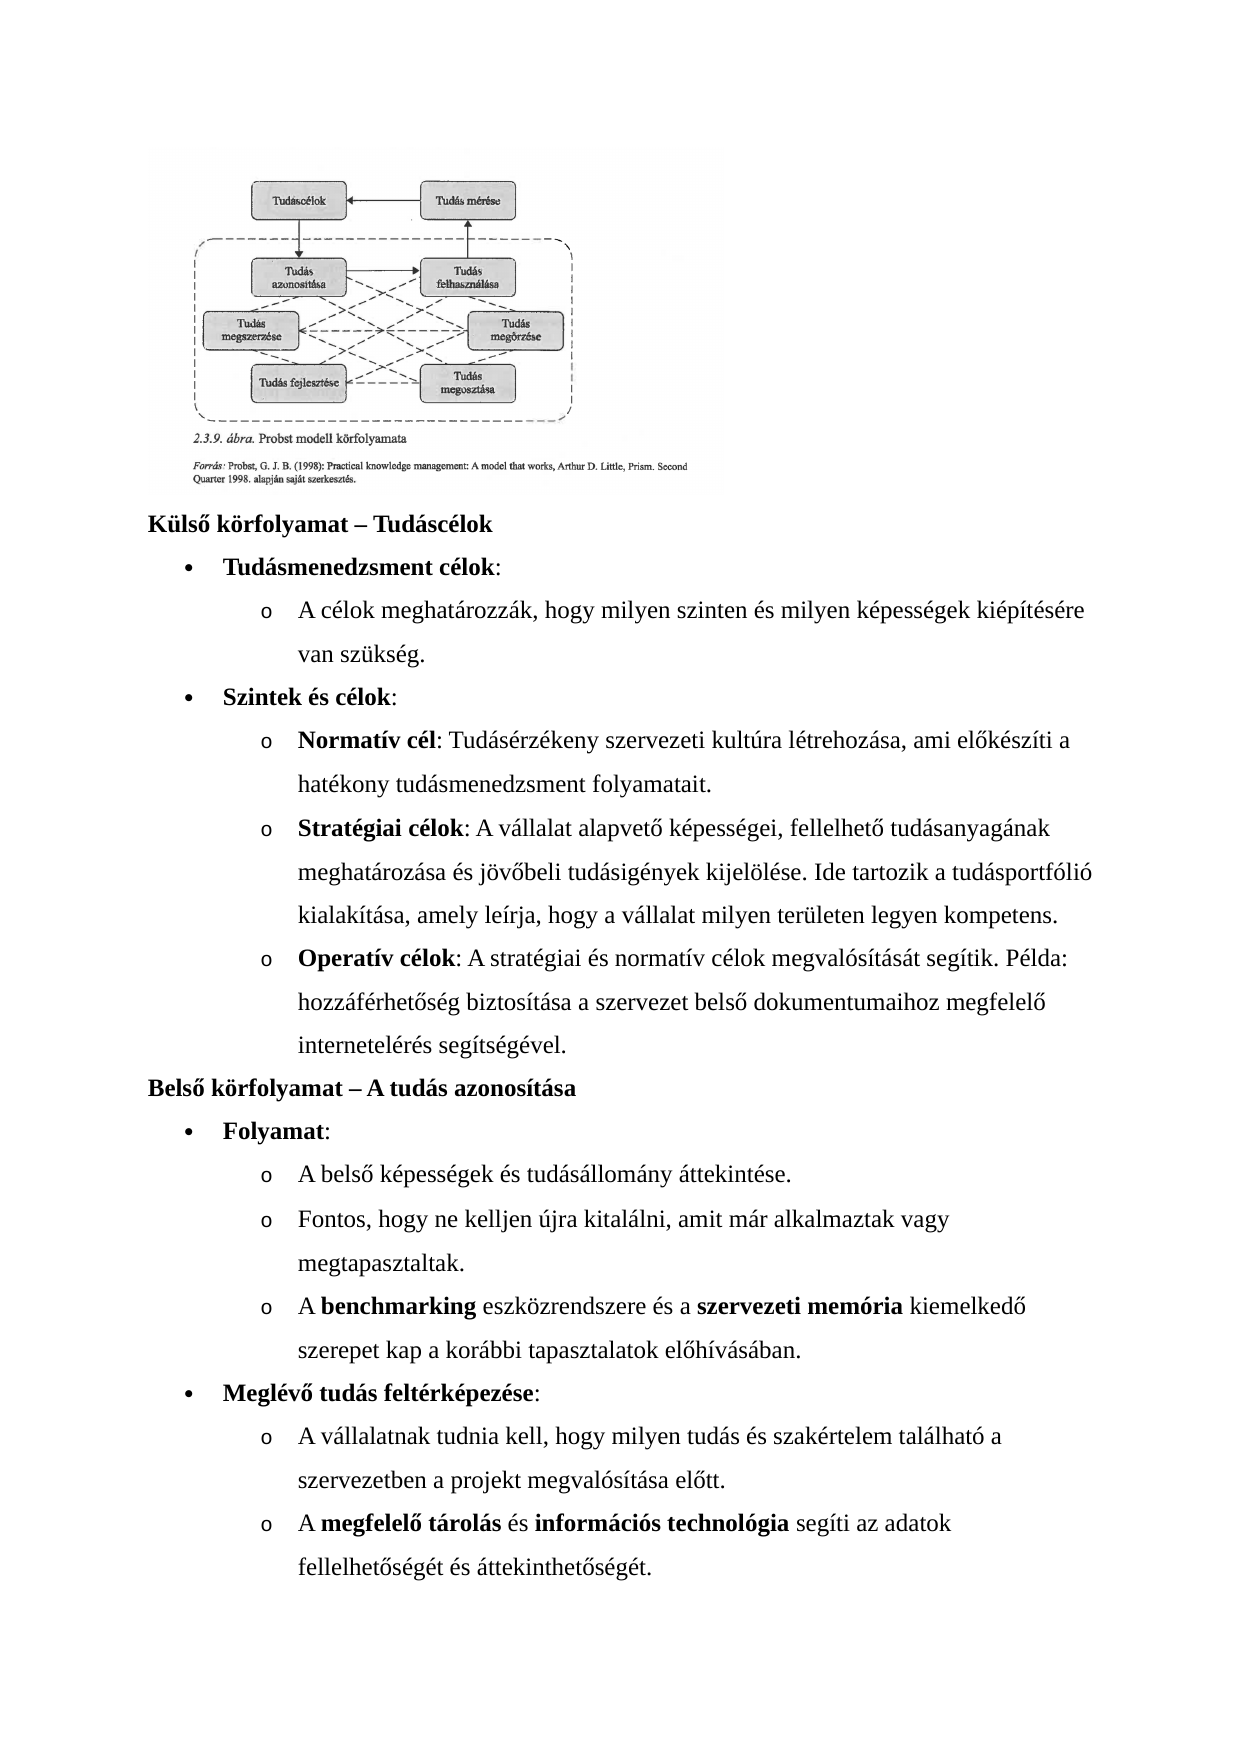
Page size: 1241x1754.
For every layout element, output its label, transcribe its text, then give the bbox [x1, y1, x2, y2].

list Szintek és célok: [185, 682, 1093, 711]
list A vállalatnak tudnia kell, hogy milyen tudás és szakértelem található a szervezetben a projekt megvalósítása előtt. [260, 1421, 1093, 1494]
list Fontos, hogy ne kelljen újra kitalálni, amit már alkalmaztak vagy megtapasztaltak. [260, 1204, 1093, 1276]
list Normatív cél: Tudásérzékeny szervezeti kultúra létrehozása, ami előkészíti a hatékony tudásmenedzsment folyamatait. [260, 726, 1093, 798]
text Külső körfolyamat – Tudáscélok [148, 509, 1093, 538]
text Belső körfolyamat – A tudás azonosítása [148, 1073, 1093, 1102]
list A célok meghatározzák, hogy milyen szinten és milyen képességek kiépítésére van szükség. [260, 595, 1093, 668]
list Stratégiai célok: A vállalat alapvető képességei, fellelhető tudásanyagának meghatározása és jövőbeli tudásigények kijelölése. Ide tartozik a tudásportfólió kialakítása, amely leírja, hogy a vállalat milyen területen legyen kompetens. [260, 813, 1093, 928]
list Operatív célok: A stratégiai és normatív célok megvalósítását segítik. Példa: hozzáférhetőség biztosítása a szervezet belső dokumentumaihoz megfelelő internetelérés segítségével. [260, 943, 1093, 1059]
list Tudásmenedzsment célok: [185, 552, 1093, 581]
list A belső képességek és tudásállomány áttekintése. [260, 1159, 1093, 1189]
list A benchmarking eszközrendszere és a szervezeti memória kiemelkedő szerepet kap a korábbi tapasztalatok előhívásában. [260, 1291, 1093, 1363]
picture [147, 147, 724, 495]
list A megfelelő tárolás és információs technológia segíti az adatok fellelhetőségét és áttekinthetőségét. [260, 1508, 1093, 1581]
list Meglévő tudás feltérképezése: [185, 1378, 1093, 1407]
list Folyamat: [185, 1116, 1093, 1145]
